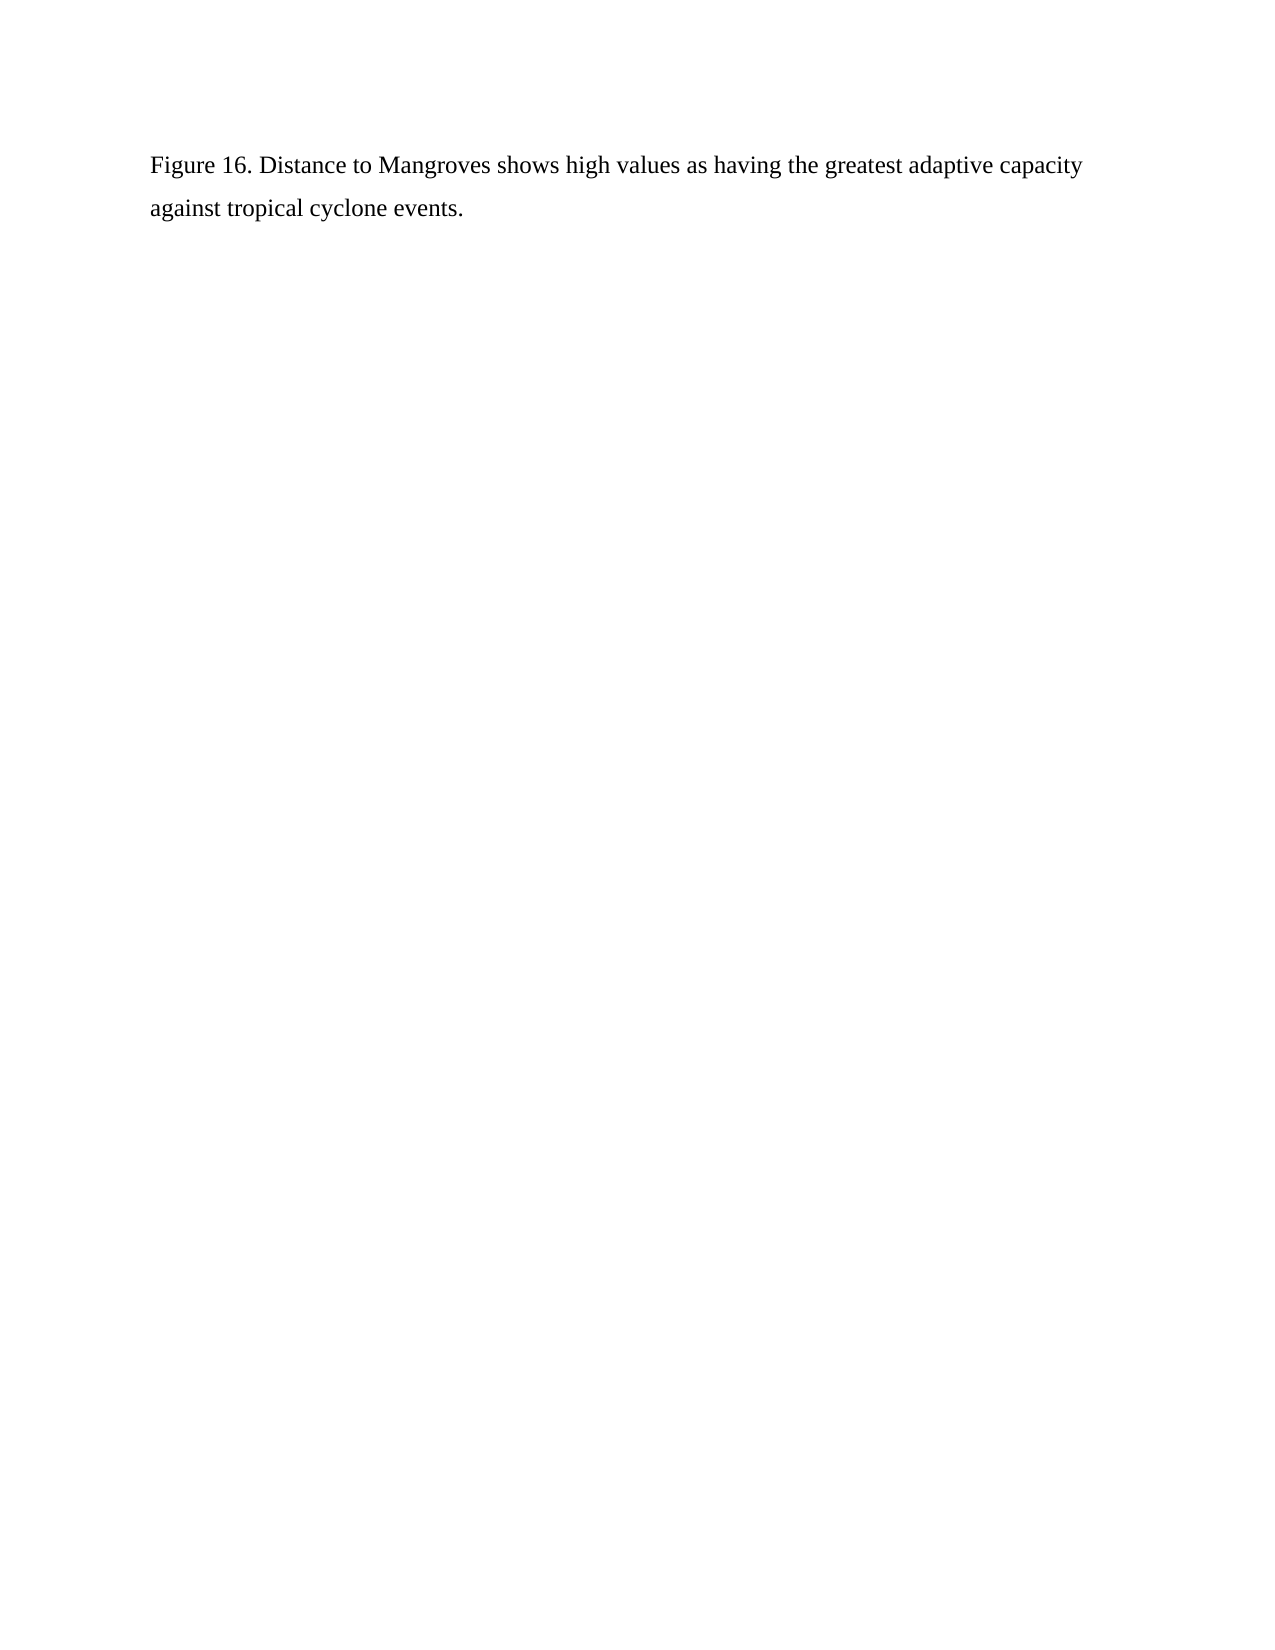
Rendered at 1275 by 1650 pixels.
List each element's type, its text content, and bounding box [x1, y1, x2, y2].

text Figure 16. Distance to Mangroves shows high values as having the greatest adaptive capacity against tropical cyclone events. [150, 150, 1125, 222]
